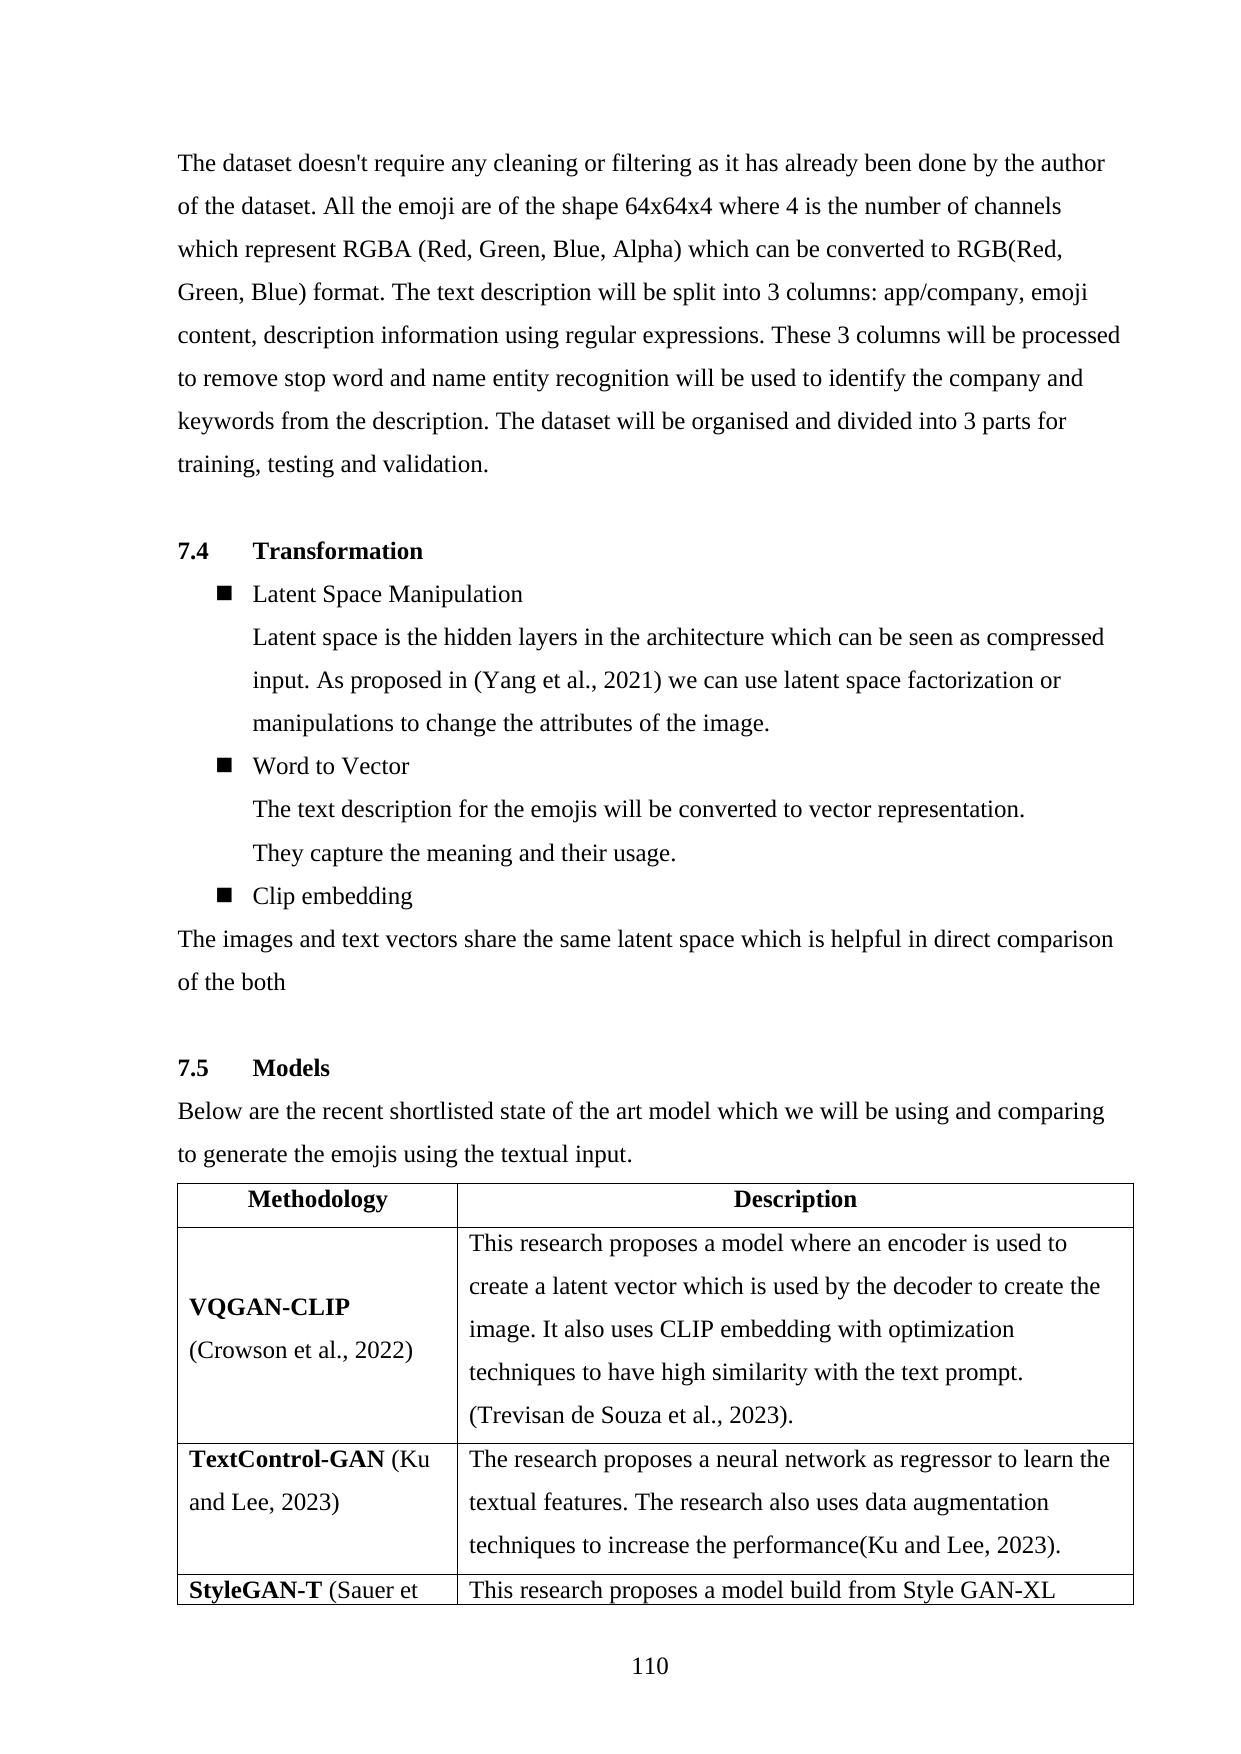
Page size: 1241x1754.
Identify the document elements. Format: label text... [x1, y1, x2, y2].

table_cell TextControl-GAN [178, 1444, 457, 1574]
table_header Description [458, 1184, 1133, 1227]
table_header Methodology [178, 1184, 457, 1227]
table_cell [458, 1575, 1133, 1603]
text Below are the recent shortlisted state of the art model which we will be using and comparing to generate the emojis using the textual input. [177, 1096, 1122, 1168]
list Latent Space Manipulation Latent space is the hidden layers in the architecture which can be seen as compressed input. As proposed in (Yang et al., 2021) we can use latent space factorization or manipulations to change the attributes of the image. [215, 579, 1122, 737]
text The dataset doesn't require any cleaning or filtering as it has already been done by the author of the dataset. All the emoji are of the shape 64x64x4 where 4 is the number of channels which represent RGBA (Red, Green, Blue, Alpha) which can be converted to RGB(Red, Green, Blue) format. The text description will be split into 3 columns: app/company, emoji content, description information using regular expressions. These 3 columns will be processed to remove stop word and name entity recognition will be used to identify the company and keywords from the description. The dataset will be organised and divided into 3 parts for training, testing and validation. [177, 148, 1122, 478]
list Clip embedding [215, 881, 1122, 909]
table_cell VQGAN-CLIP [178, 1228, 457, 1443]
table_cell This research proposes a model where an encoder is used to create a latent vector which is used by the decoder to create the image. It also uses CLIP embedding with optimization techniques to have high similarity with the text prompt. [458, 1228, 1133, 1443]
table_cell StyleGAN-T [178, 1575, 457, 1603]
list Word to Vector The text description for the emojis will be converted to vector representation. They capture the meaning and their usage. [215, 751, 1122, 866]
table_cell The research proposes a neural network as regressor to learn the textual features. The research also uses data augmentation techniques to increase the performance. [458, 1444, 1133, 1574]
text 7.4 Transformation [177, 536, 1004, 564]
text The images and text vectors share the same latent space which is helpful in direct comparison of the both [177, 924, 1122, 996]
text 7.5 Models [177, 1053, 1004, 1082]
